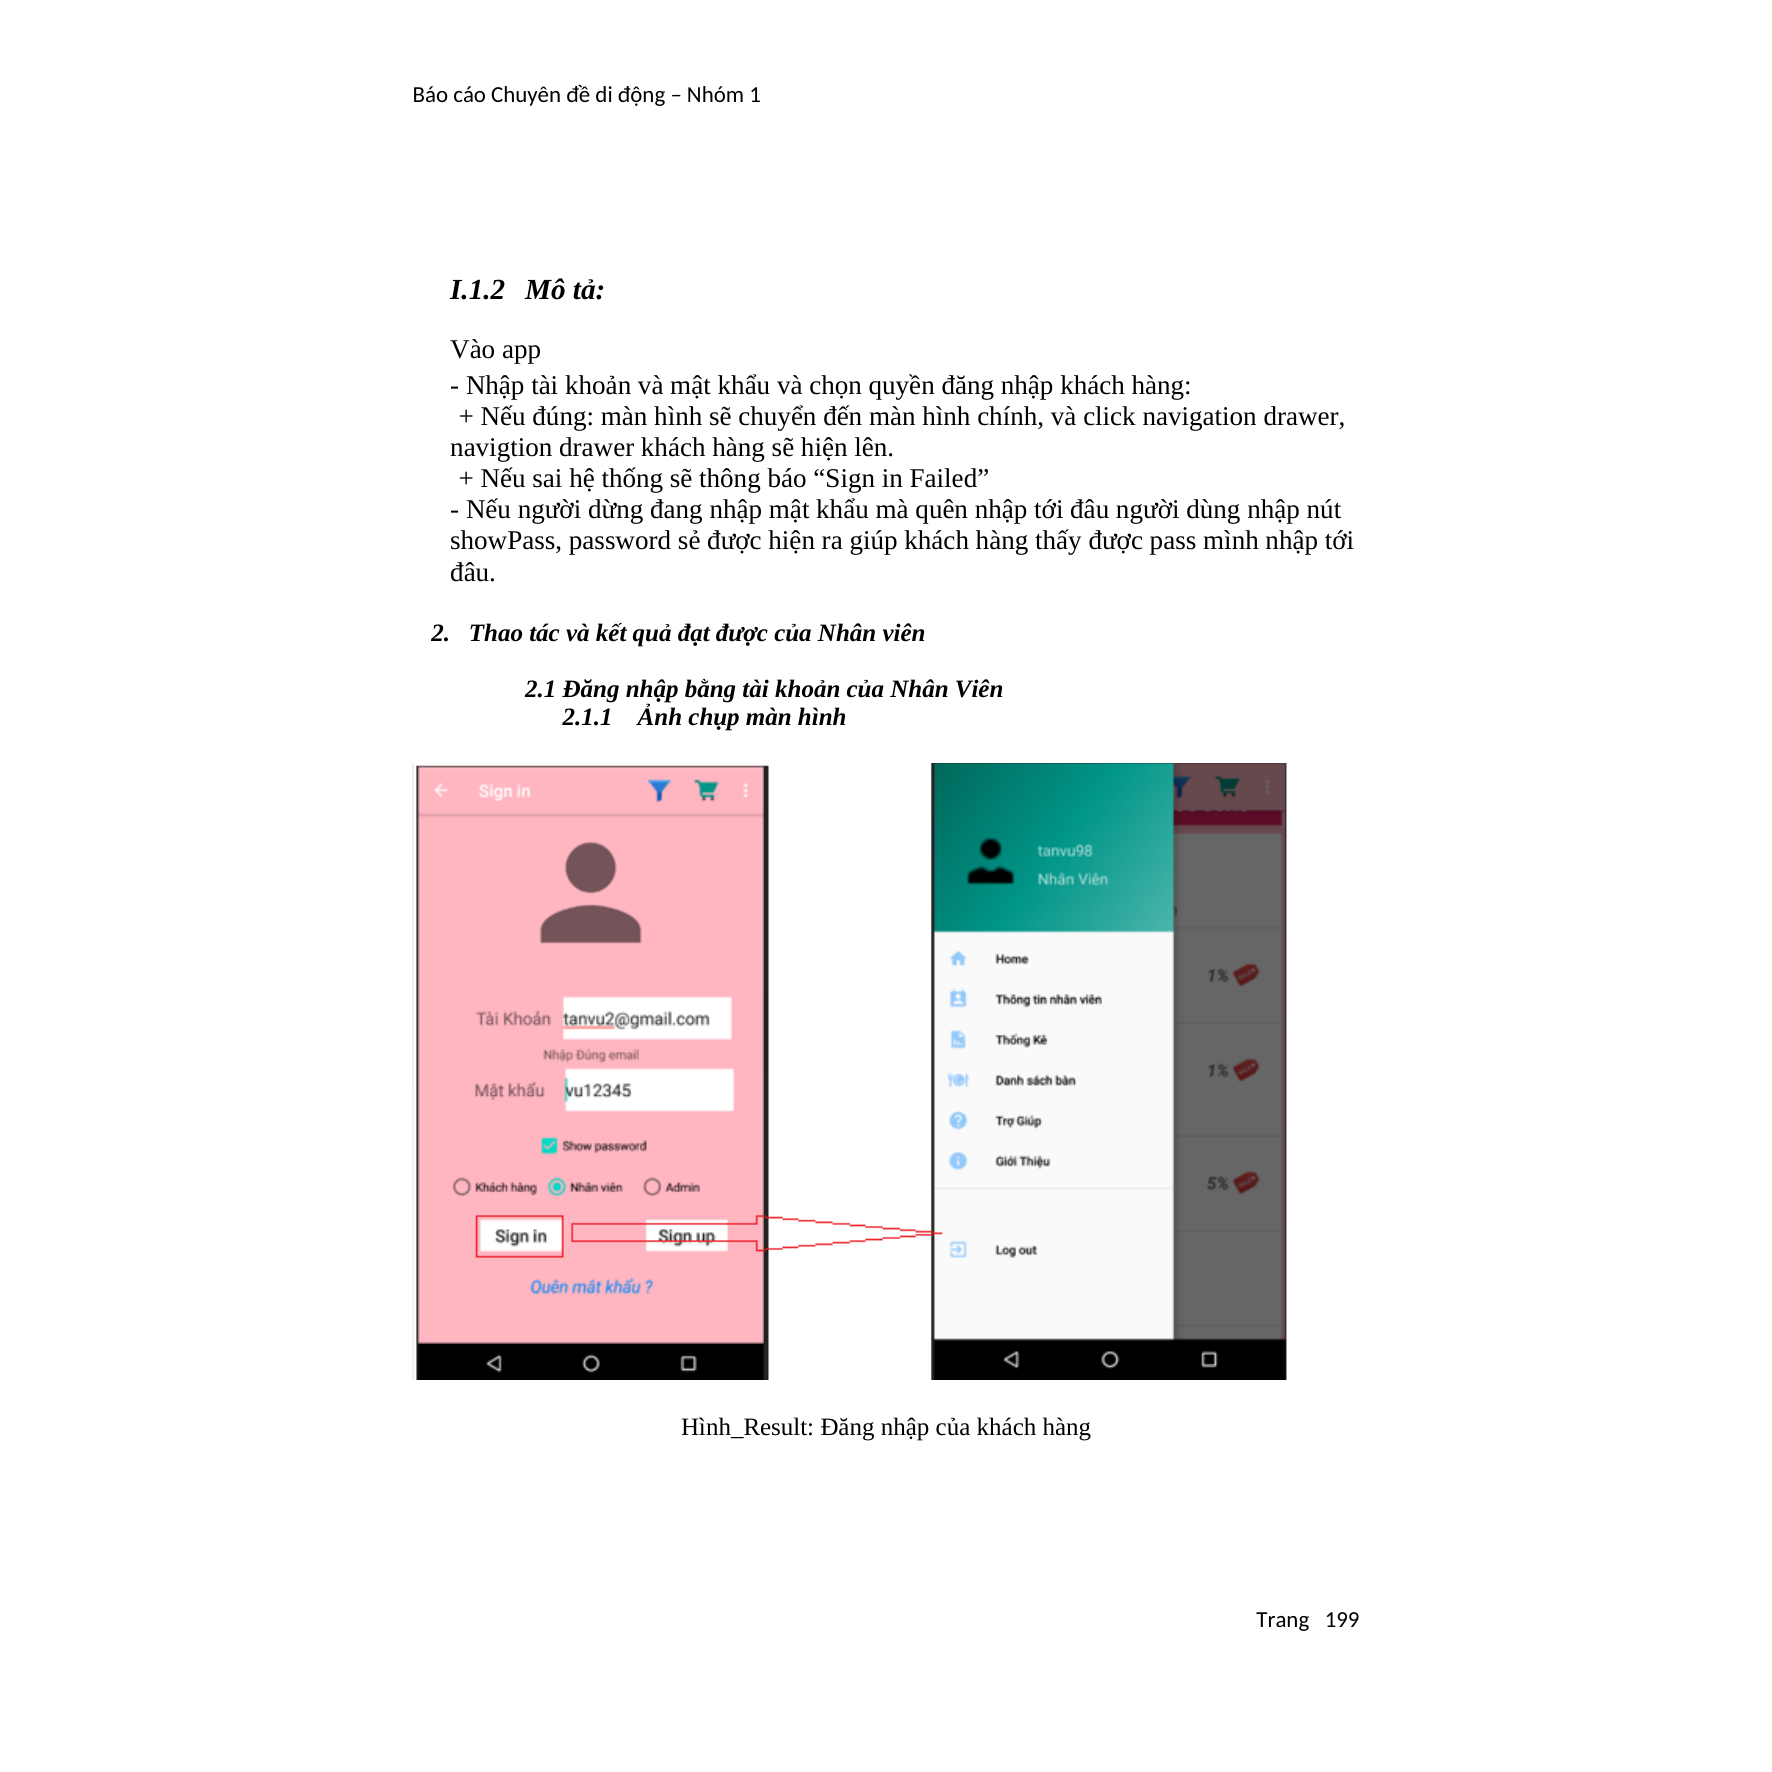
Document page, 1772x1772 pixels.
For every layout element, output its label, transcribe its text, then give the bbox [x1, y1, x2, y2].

picture [412, 763, 1293, 1380]
list Ảnh chụp màn hình [562, 702, 1359, 731]
subtitle Thao tác và kết quả đạt được của Nhân viên [431, 618, 1361, 647]
text + Nếu đúng: màn hình sẽ chuyển đến màn hình chính, và click navigation drawer, navigtion drawer khách hàng sẽ hiện lên. [450, 400, 1359, 462]
text - Nhập tài khoản và mật khẩu và chọn quyền đăng nhập khách hàng: [450, 369, 1359, 400]
subtitle Mô tả: [450, 272, 1361, 306]
text + Nếu sai hệ thống sẽ thông báo “Sign in Failed” [450, 462, 1359, 493]
text - Nếu người dừng đang nhập mật khẩu mà quên nhập tới đâu người dùng nhập nút showPass, password sẻ được hiện ra giúp khách hàng thấy được pass mình nhập tới đâu. [450, 493, 1359, 587]
text Hình_Result: Đăng nhập của khách hàng [412, 1412, 1359, 1441]
list Đăng nhập bằng tài khoản của Nhân Viên [525, 674, 1359, 702]
text Vào app [450, 333, 1359, 364]
